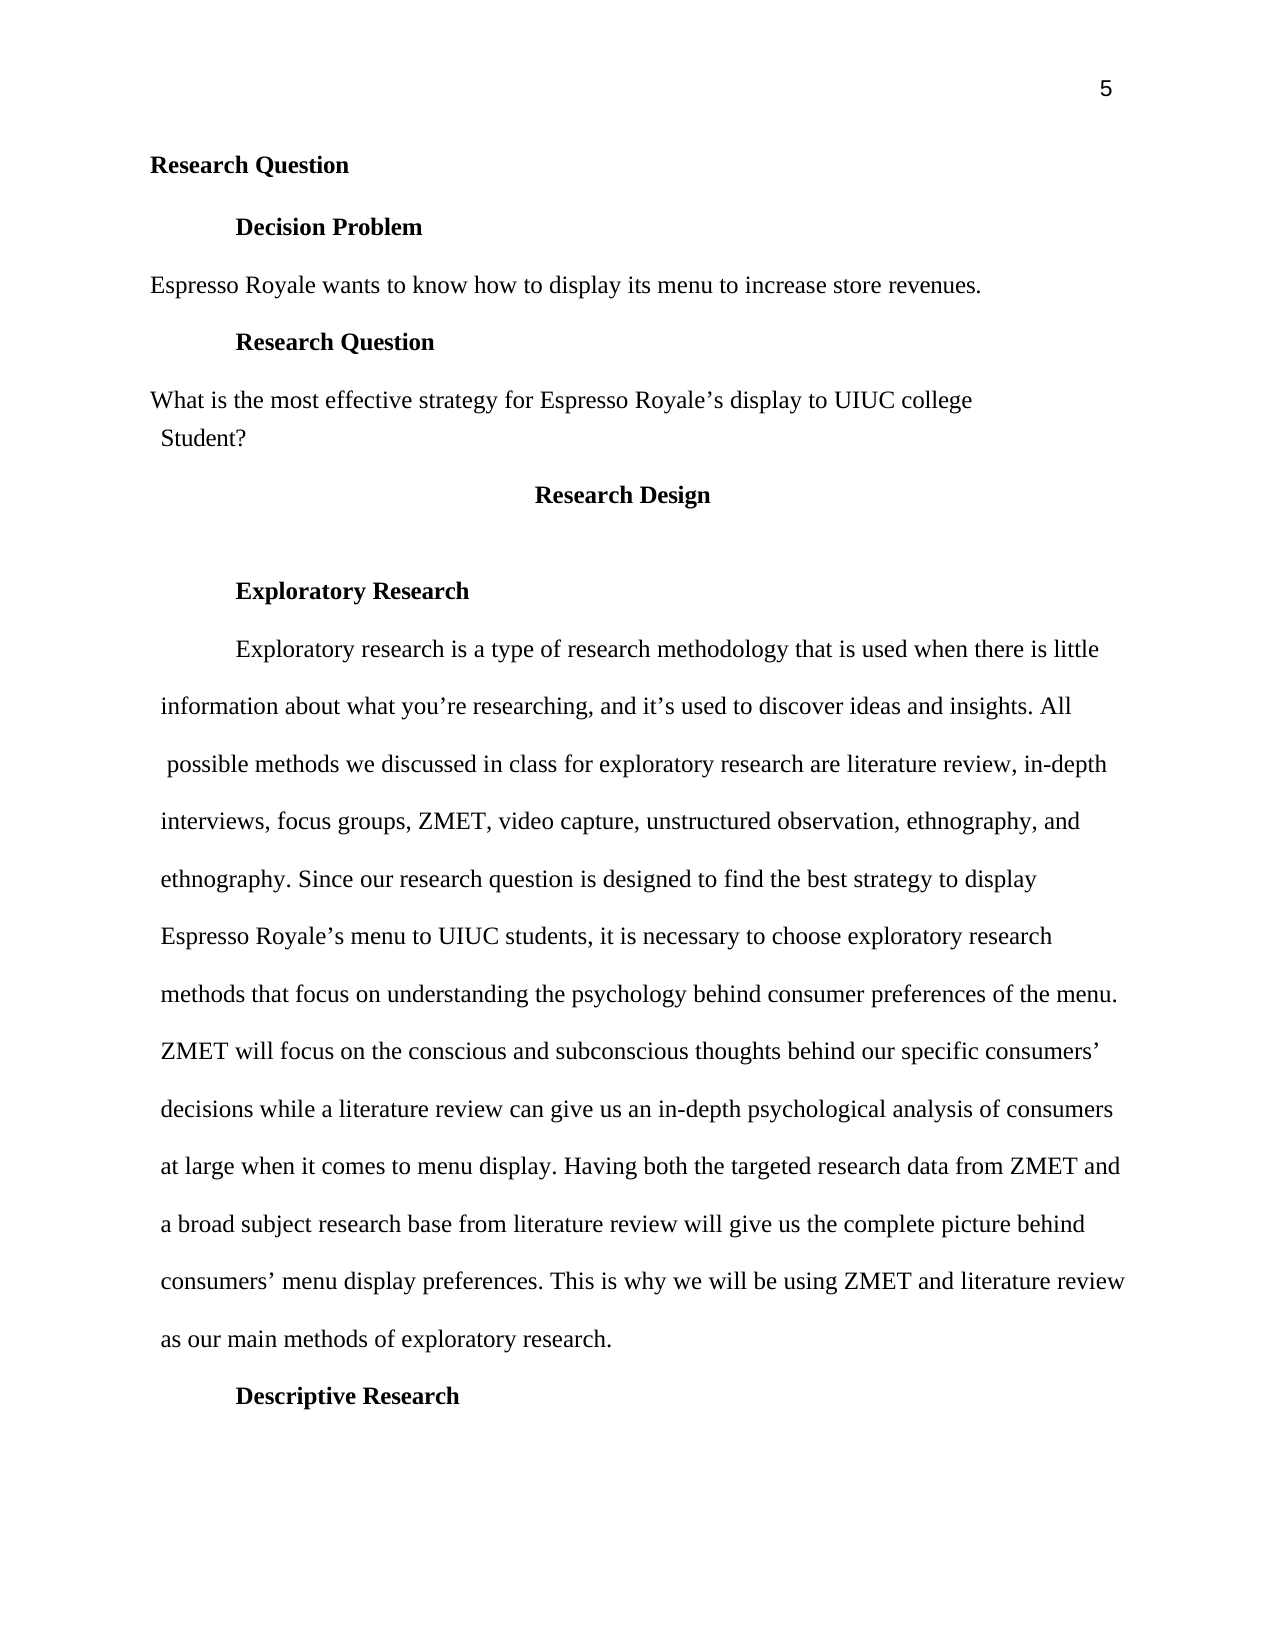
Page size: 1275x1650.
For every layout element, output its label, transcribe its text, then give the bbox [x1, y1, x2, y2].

subtitle Decision Problem [160, 212, 1125, 241]
text What is the most effective strategy for Espresso Royale’s display to UIUC college [150, 385, 1125, 413]
text Exploratory research is a type of research methodology that is used when there is little information about what you’re researching, and it’s used to discover ideas and insights. All [160, 634, 1125, 720]
text Student? [160, 423, 247, 452]
subtitle Research Question [150, 150, 1125, 179]
text Espresso Royale wants to know how to display its menu to increase store revenues. [150, 270, 1125, 298]
subtitle Exploratory Research [160, 576, 1125, 605]
subtitle Research Design [534, 480, 1125, 509]
subtitle Descriptive Research [160, 1381, 1125, 1410]
text possible methods we discussed in class for exploratory research are literature review, in-depth interviews, focus groups, ZMET, video capture, unstructured observation, ethnography, and ethnography. Since our research question is designed to find the best strategy to display Espresso Royale’s menu to UIUC students, it is necessary to choose exploratory research methods that focus on understanding the psychology behind consumer preferences of the menu. ZMET will focus on the conscious and subconscious thoughts behind our specific consumers’ decisions while a literature review can give us an in-depth psychological analysis of consumers at large when it comes to menu display. Having both the targeted research data from ZMET and a broad subject research base from literature review will give us the complete picture behind consumers’ menu display preferences. This is why we will be using ZMET and literature review as our main methods of exploratory research. [160, 749, 1125, 1352]
subtitle Research Question [160, 327, 1125, 356]
